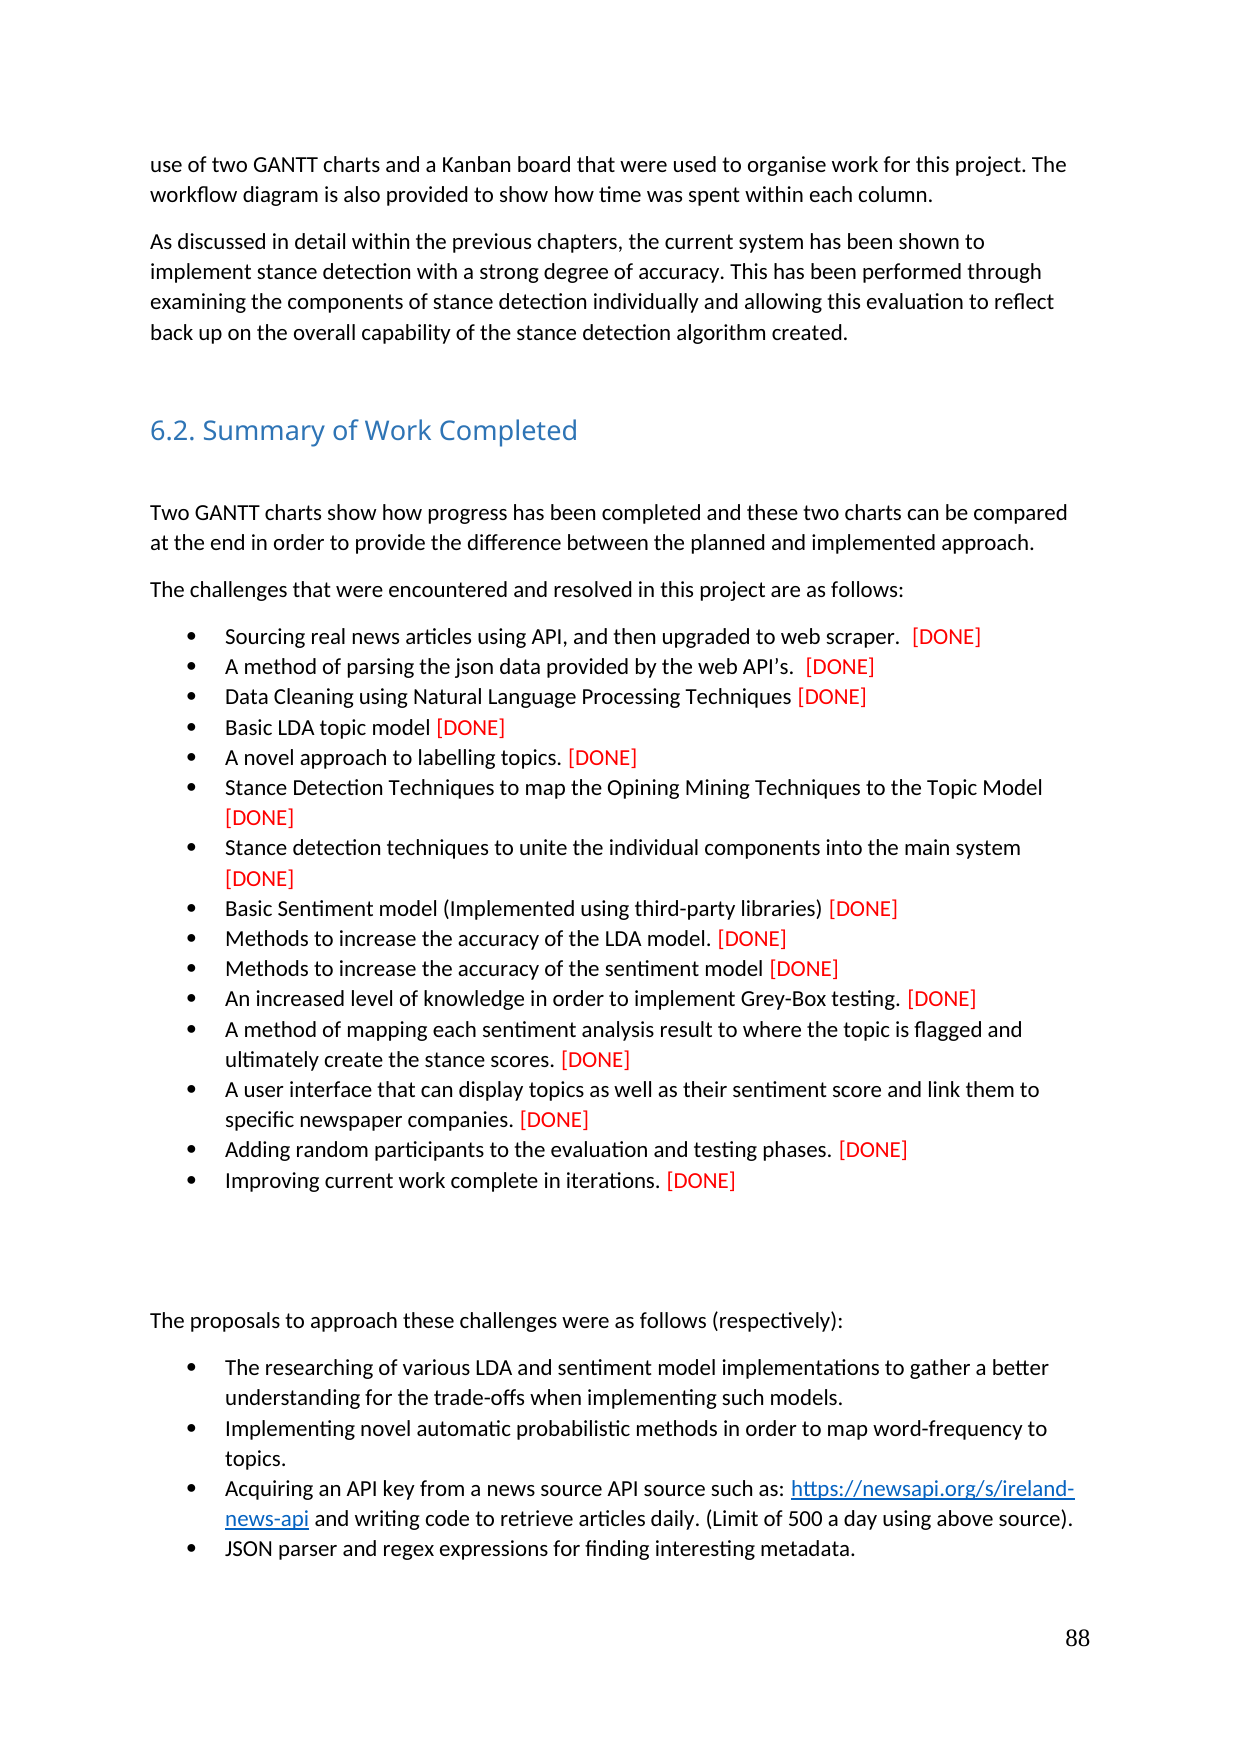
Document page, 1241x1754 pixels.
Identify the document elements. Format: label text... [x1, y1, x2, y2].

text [150, 150, 1090, 208]
list The researching of various LDA and sentiment model implementations to gather a better understanding for the trade-offs when implementing such models. [187, 1353, 1090, 1412]
list An increased level of knowledge in order to implement Grey-Box testing. [DONE] [187, 984, 1090, 1013]
list Improving current work complete in iterations. [DONE] [187, 1166, 1090, 1194]
text The proposals to approach these challenges were as follows (respectively): [150, 1306, 1090, 1334]
list Basic Sentiment model (Implemented using third-party libraries) [DONE] [187, 894, 1090, 922]
text As discussed in detail within the previous chapters, the current system has been shown to implement stance detection with a strong degree of accuracy. This has been performed through examining the components of stance detection individually and allowing this evaluation to reflect back up on the overall capability of the stance detection algorithm created. [150, 227, 1090, 346]
text Two GANTT charts show how progress has been completed and these two charts can be compared at the end in order to provide the difference between the planned and implemented approach. [150, 498, 1090, 556]
list Adding random participants to the evaluation and testing phases. [DONE] [187, 1136, 1090, 1164]
list A user interface that can display topics as well as their sentiment score and link them to specific newspaper companies. [DONE] [187, 1075, 1090, 1133]
list Stance detection techniques to unite the individual components into the main system [DONE] [187, 833, 1090, 892]
list Stance Detection Techniques to map the Opining Mining Techniques to the Topic Model [DONE] [187, 773, 1090, 831]
list Acquiring an API key from a news source API source such as: https://newsapi.org/s/ireland-news-api and writing code to retrieve articles daily. (Limit of 500 a day using above source). [187, 1474, 1090, 1532]
subtitle 6.2. Summary of Work Completed [150, 411, 1090, 448]
list A method of mapping each sentiment analysis result to where the topic is flagged and ultimately create the stance scores. [DONE] [187, 1015, 1090, 1073]
list Implementing novel automatic probabilistic methods in order to map word-frequency to topics. [187, 1414, 1090, 1472]
text The challenges that were encountered and resolved in this project are as follows: [150, 575, 1090, 603]
list JSON parser and regex expressions for finding interesting metadata. [187, 1534, 1090, 1563]
list Methods to increase the accuracy of the LDA model. [DONE] [187, 924, 1090, 952]
list Basic LDA topic model [DONE] [187, 713, 1090, 741]
list Data Cleaning using Natural Language Processing Techniques [DONE] [187, 682, 1090, 711]
list Sourcing real news articles using API, and then upgraded to web scraper. [DONE] [187, 622, 1090, 650]
list A method of parsing the json data provided by the web API’s. [DONE] [187, 652, 1090, 680]
list A novel approach to labelling topics. [DONE] [187, 743, 1090, 771]
list Methods to increase the accuracy of the sentiment model [DONE] [187, 954, 1090, 982]
